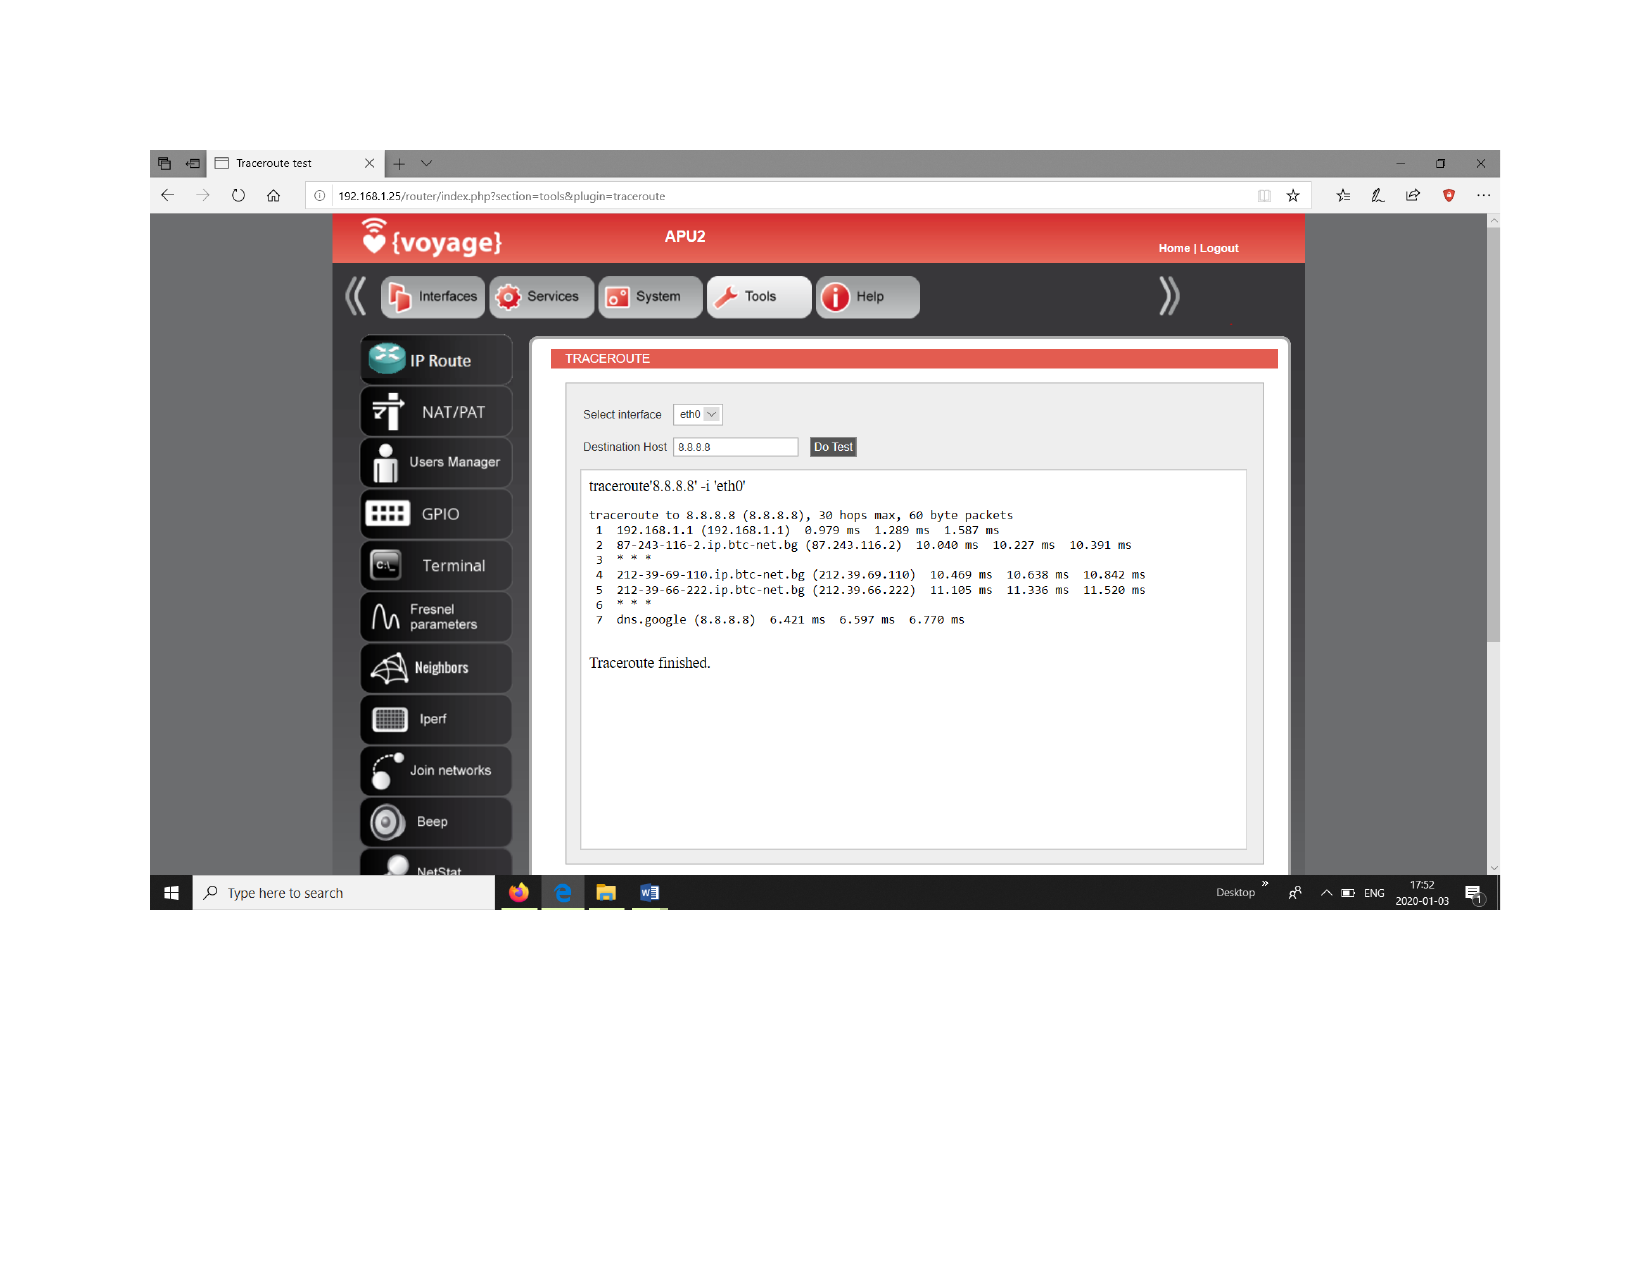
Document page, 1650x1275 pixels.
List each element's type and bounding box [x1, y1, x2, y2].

picture [150, 150, 1500, 910]
